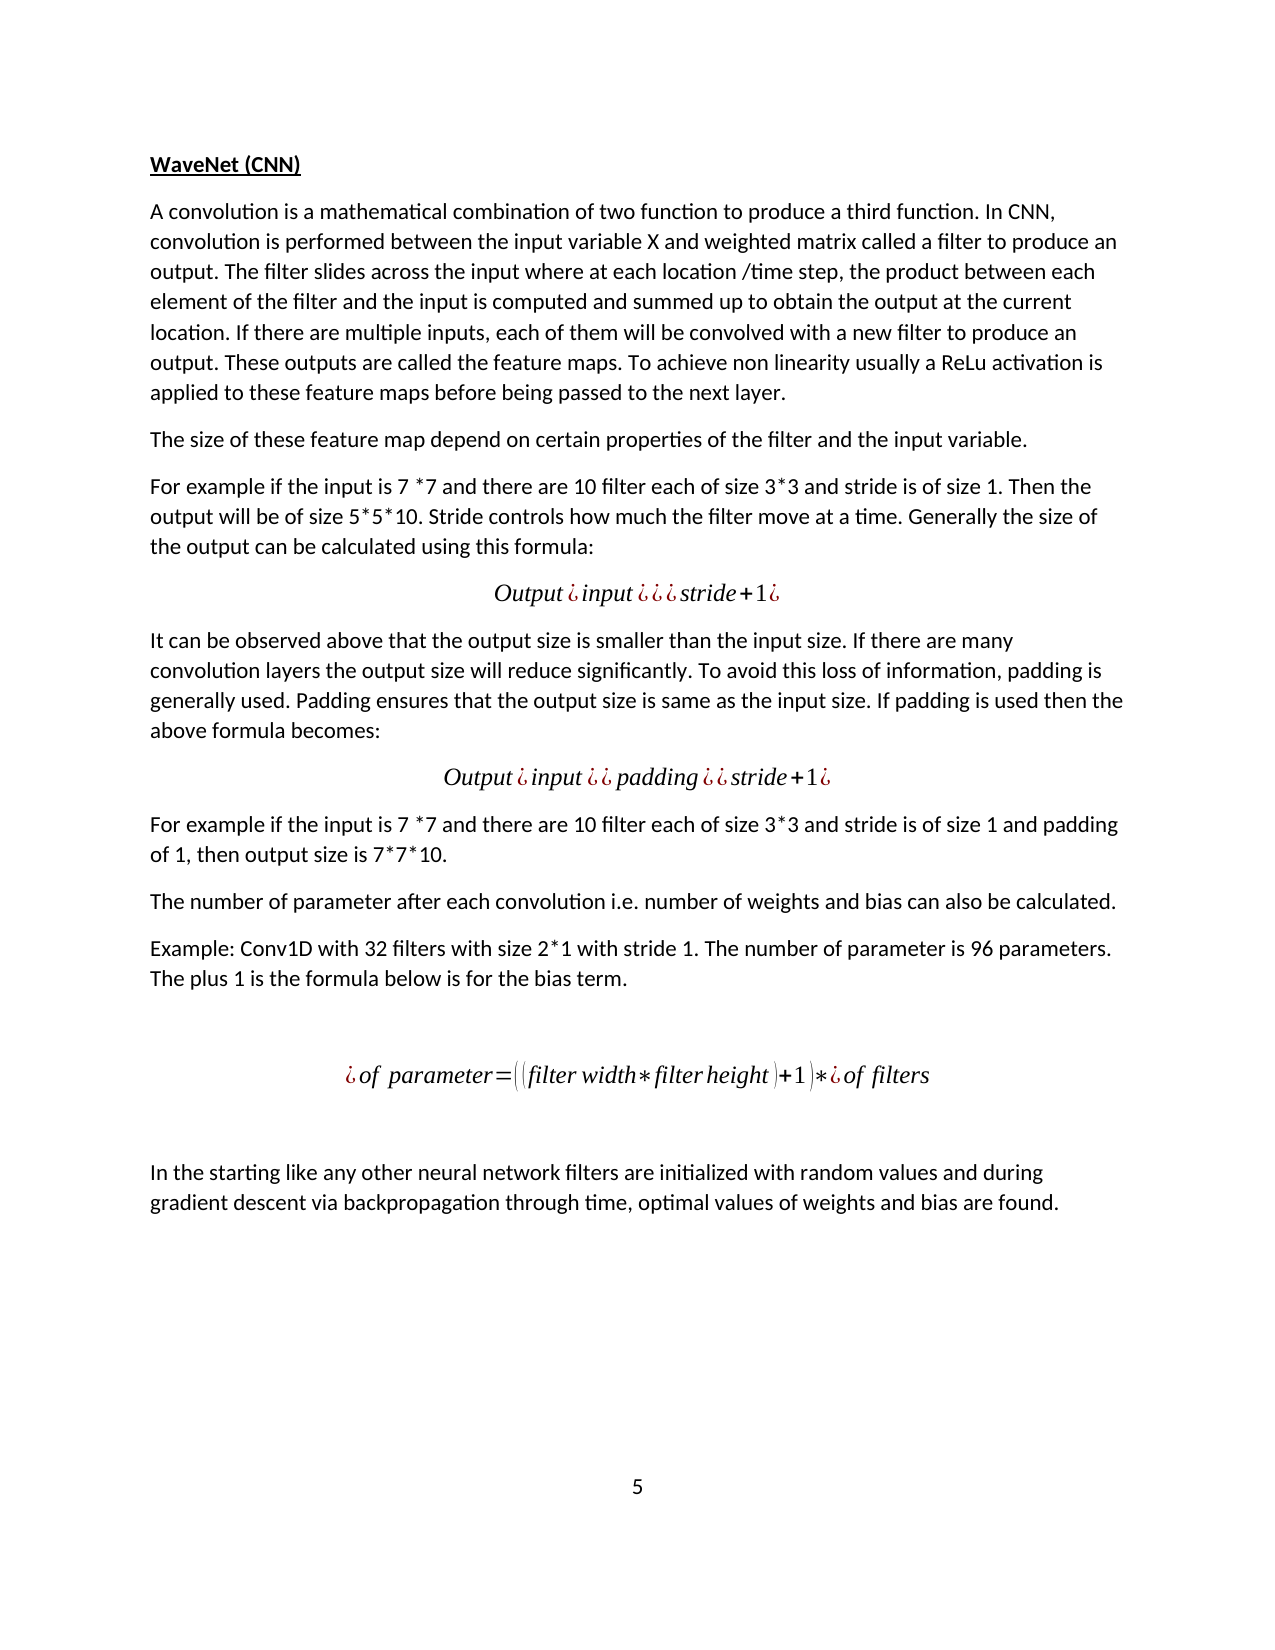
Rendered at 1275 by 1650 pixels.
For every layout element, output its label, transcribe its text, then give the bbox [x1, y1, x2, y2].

text Example: Conv1D with 32 filters with size 2*1 with stride 1. The number of parameter is 96 parameters. The plus 1 is the formula below is for the bias term. [150, 934, 1125, 993]
text In the starting like any other neural network filters are initialized with random values and during gradient descent via backpropagation through time, optimal values of weights and bias are found. [150, 1158, 1125, 1216]
text WaveNet (CNN) [150, 150, 1125, 178]
text It can be observed above that the output size is smaller than the input size. If there are many convolution layers the output size will reduce significantly. To avoid this loss of information, padding is generally used. Padding ensures that the output size is same as the input size. If padding is used then the above formula becomes: [150, 626, 1125, 745]
text For example if the input is 7 *7 and there are 10 filter each of size 3*3 and stride is of size 1. Then the output will be of size 5*5*10. Stride controls how much the filter move at a time. Generally the size of the output can be calculated using this formula: [150, 472, 1125, 560]
text The size of these feature map depend on certain properties of the filter and the input variable. [150, 425, 1125, 453]
text The number of parameter after each convolution i.e. number of weights and bias can also be calculated. [150, 887, 1125, 916]
text A convolution is a mathematical combination of two function to produce a third function. In CNN, convolution is performed between the input variable X and weighted matrix called a filter to produce an output. The filter slides across the input where at each location /time step, the product between each element of the filter and the input is computed and summed up to obtain the output at the current location. If there are multiple inputs, each of them will be convolved with a new filter to produce an output. These outputs are called the feature maps. To achieve non linearity usually a ReLu activation is applied to these feature maps before being passed to the next layer. [150, 197, 1125, 406]
text For example if the input is 7 *7 and there are 10 filter each of size 3*3 and stride is of size 1 and padding of 1, then output size is 7*7*10. [150, 810, 1125, 869]
